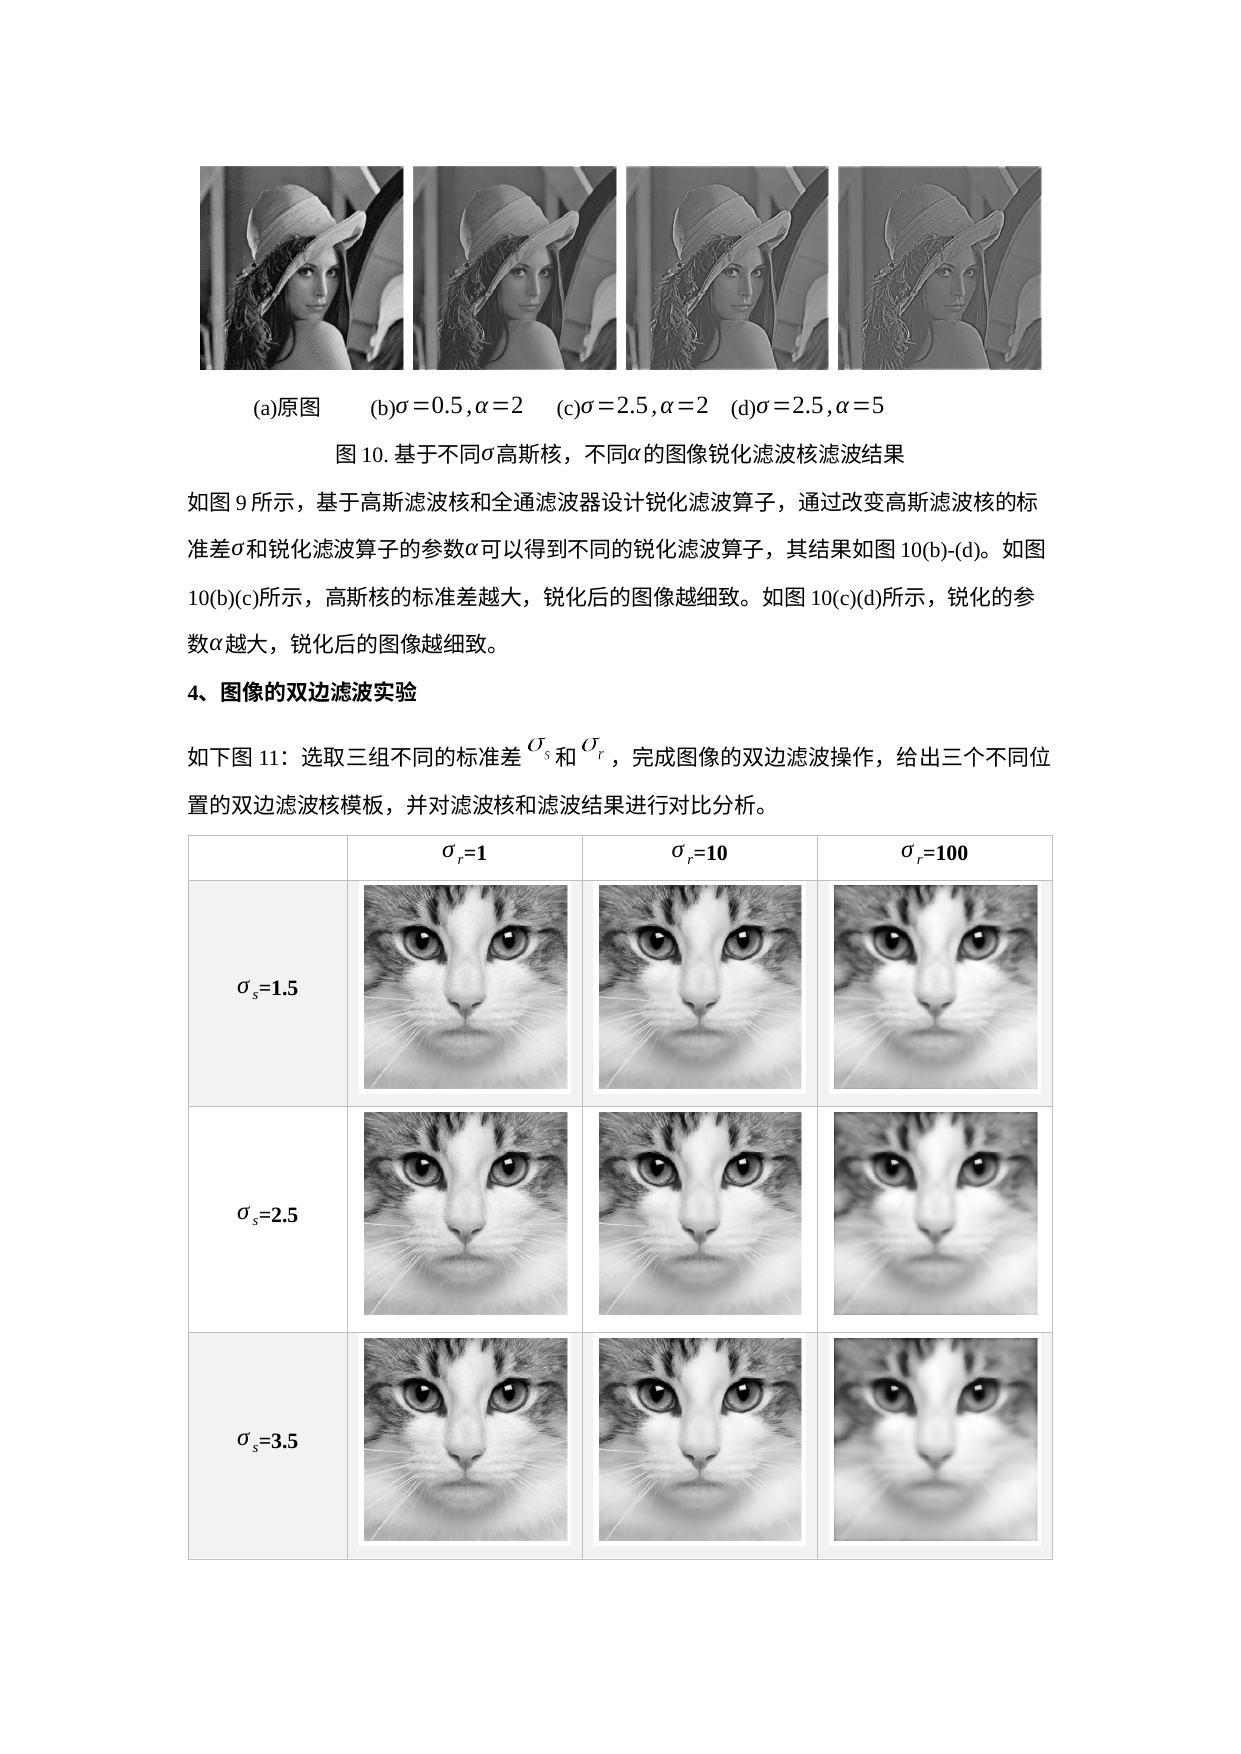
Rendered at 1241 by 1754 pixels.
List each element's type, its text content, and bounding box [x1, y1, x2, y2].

table_cell [348, 881, 582, 1106]
table_header =100 [818, 836, 1052, 880]
table_cell [348, 1333, 582, 1558]
table_cell [818, 1107, 1052, 1332]
picture [593, 881, 806, 1094]
picture [593, 1333, 806, 1546]
table_cell [818, 881, 1052, 1106]
picture [358, 1333, 572, 1546]
table_cell [818, 1333, 1052, 1558]
table_header [189, 836, 347, 880]
picture [828, 1333, 1042, 1546]
table_cell [583, 1333, 817, 1558]
table_header =1 [348, 836, 582, 880]
picture [194, 162, 1046, 375]
picture [593, 1107, 806, 1320]
table_cell [348, 1107, 582, 1332]
picture [358, 1107, 572, 1320]
table_cell =3.5 [189, 1333, 347, 1558]
picture [828, 1107, 1042, 1320]
picture [828, 881, 1042, 1094]
text 图10. 基于不同高斯核，不同的图像锐化滤波核滤波结果 [187, 437, 1053, 469]
picture [358, 881, 572, 1094]
text 4、图像的双边滤波实验 [187, 674, 1053, 707]
table_cell [583, 1107, 817, 1332]
table_cell =2.5 [189, 1107, 347, 1332]
table_cell [583, 881, 817, 1106]
text 如下图11：选取三组不同的标准差和，完成图像的双边滤波操作，给出三个不同位置的双边滤波核模板，并对滤波核和滤波结果进行对比分析。 [187, 723, 1053, 819]
text 如图9所示，基于高斯滤波核和全通滤波器设计锐化滤波算子，通过改变高斯滤波核的标准差和锐化滤波算子的参数可以得到不同的锐化滤波算子，其结果如图10(b)-(d)。如图10(b)(c)所示，高斯核的标准差越大，锐化后的图像越细致。如图10(c)(d)所示，锐化的参数越大，锐化后的图像越细致。 [187, 484, 1053, 659]
table_header =10 [583, 836, 817, 880]
table_cell =1.5 [189, 881, 347, 1106]
text (a)原图 (b) (c) (d) [187, 389, 1053, 421]
